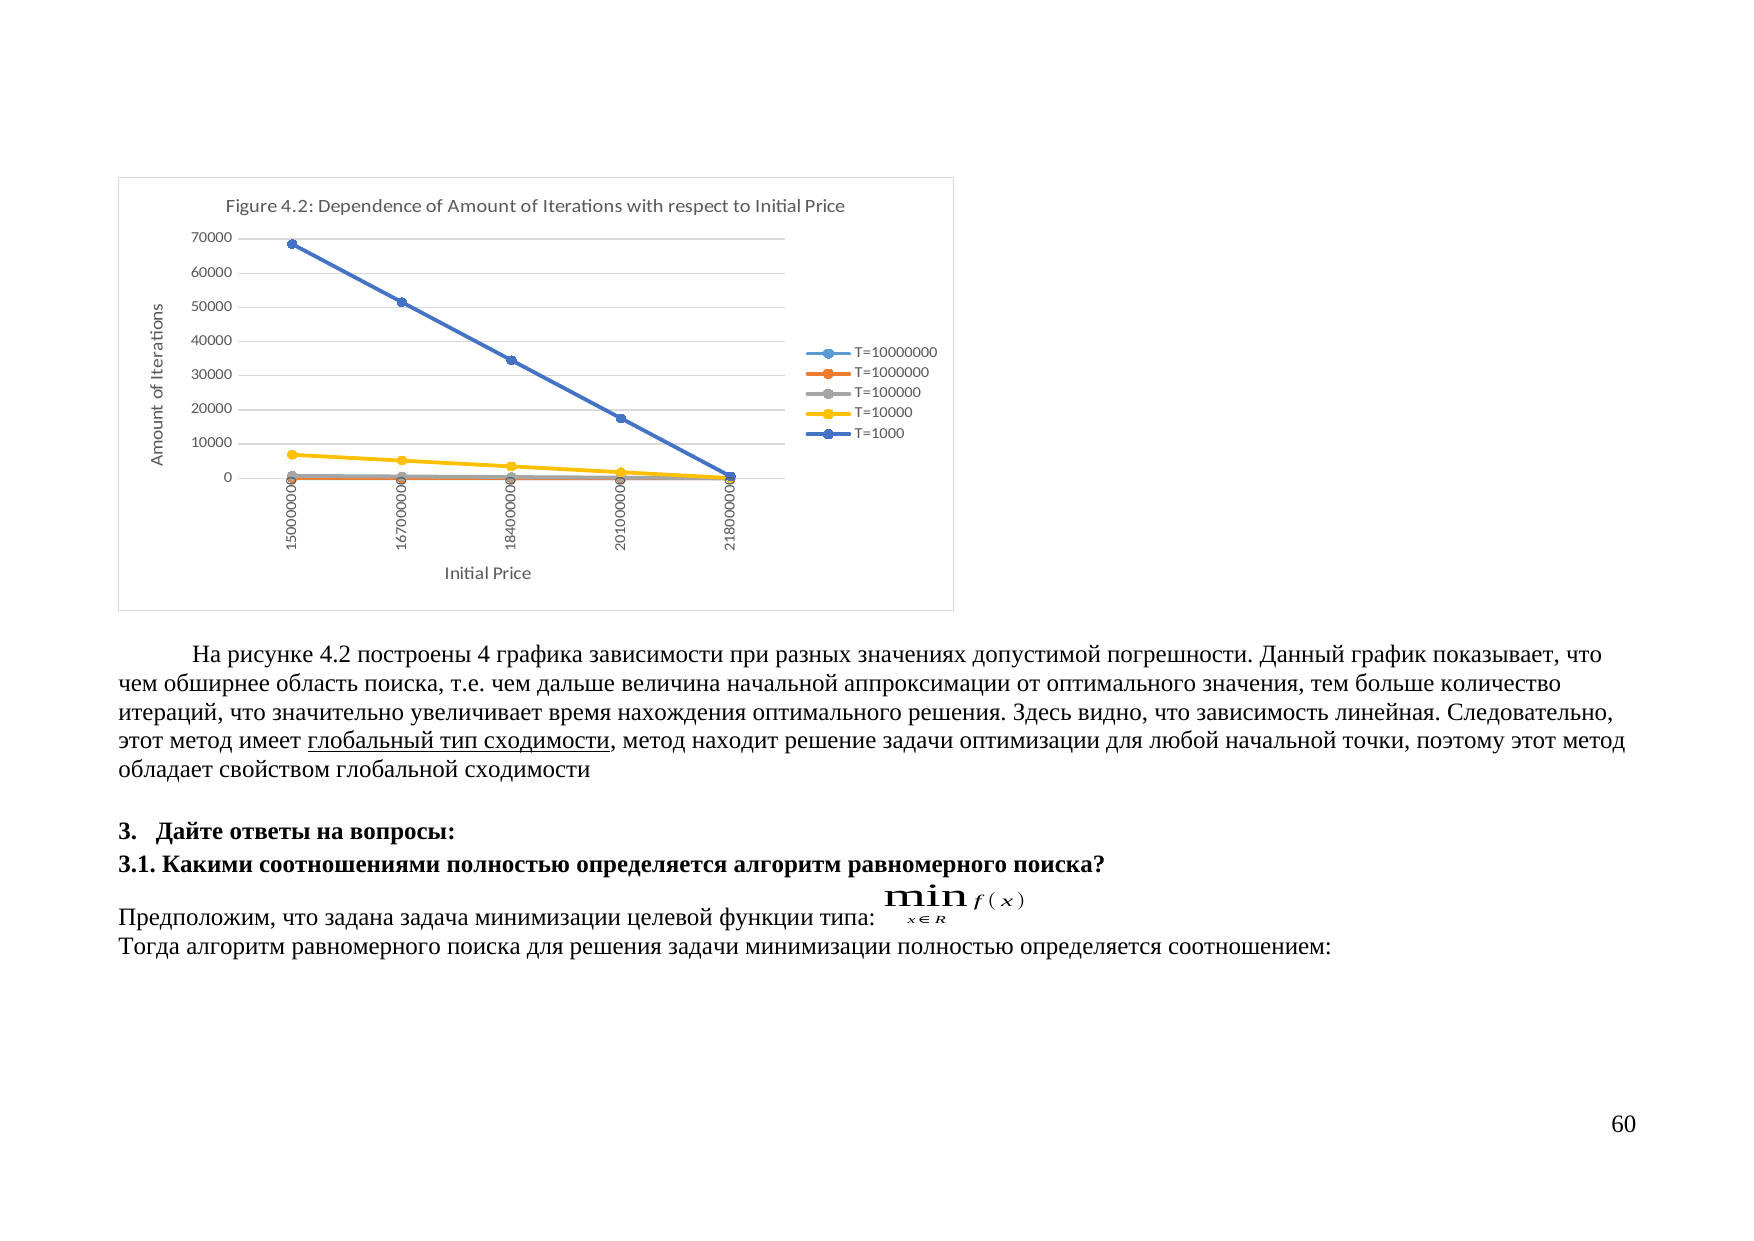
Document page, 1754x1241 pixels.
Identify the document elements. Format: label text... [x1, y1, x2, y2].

text Предположим, что задана задача минимизации целевой функции типа: [118, 878, 1636, 931]
subtitle 3.1. Какими соотношениями полностью определяется алгоритм равномерного поиска? [118, 849, 1636, 878]
text На рисунке 4.2 построены 4 графика зависимости при разных значениях допустимой погрешности. Данный график показывает, что чем обширнее область поиска, т.е. чем дальше величина начальной аппроксимации от оптимального значения, тем больше количество итераций, что значительно увеличивает время нахождения оптимального решения. Здесь видно, что зависимость линейная. Следовательно, этот метод имеет глобальный тип сходимости, метод находит решение задачи оптимизации для любой начальной точки, поэтому этот метод обладает свойством глобальной сходимости [118, 639, 1636, 783]
subtitle 3. Дайте ответы на вопросы: [118, 816, 1636, 845]
text Тогда алгоритм равномерного поиска для решения задачи минимизации полностью определяется соотношением: [118, 931, 1636, 960]
